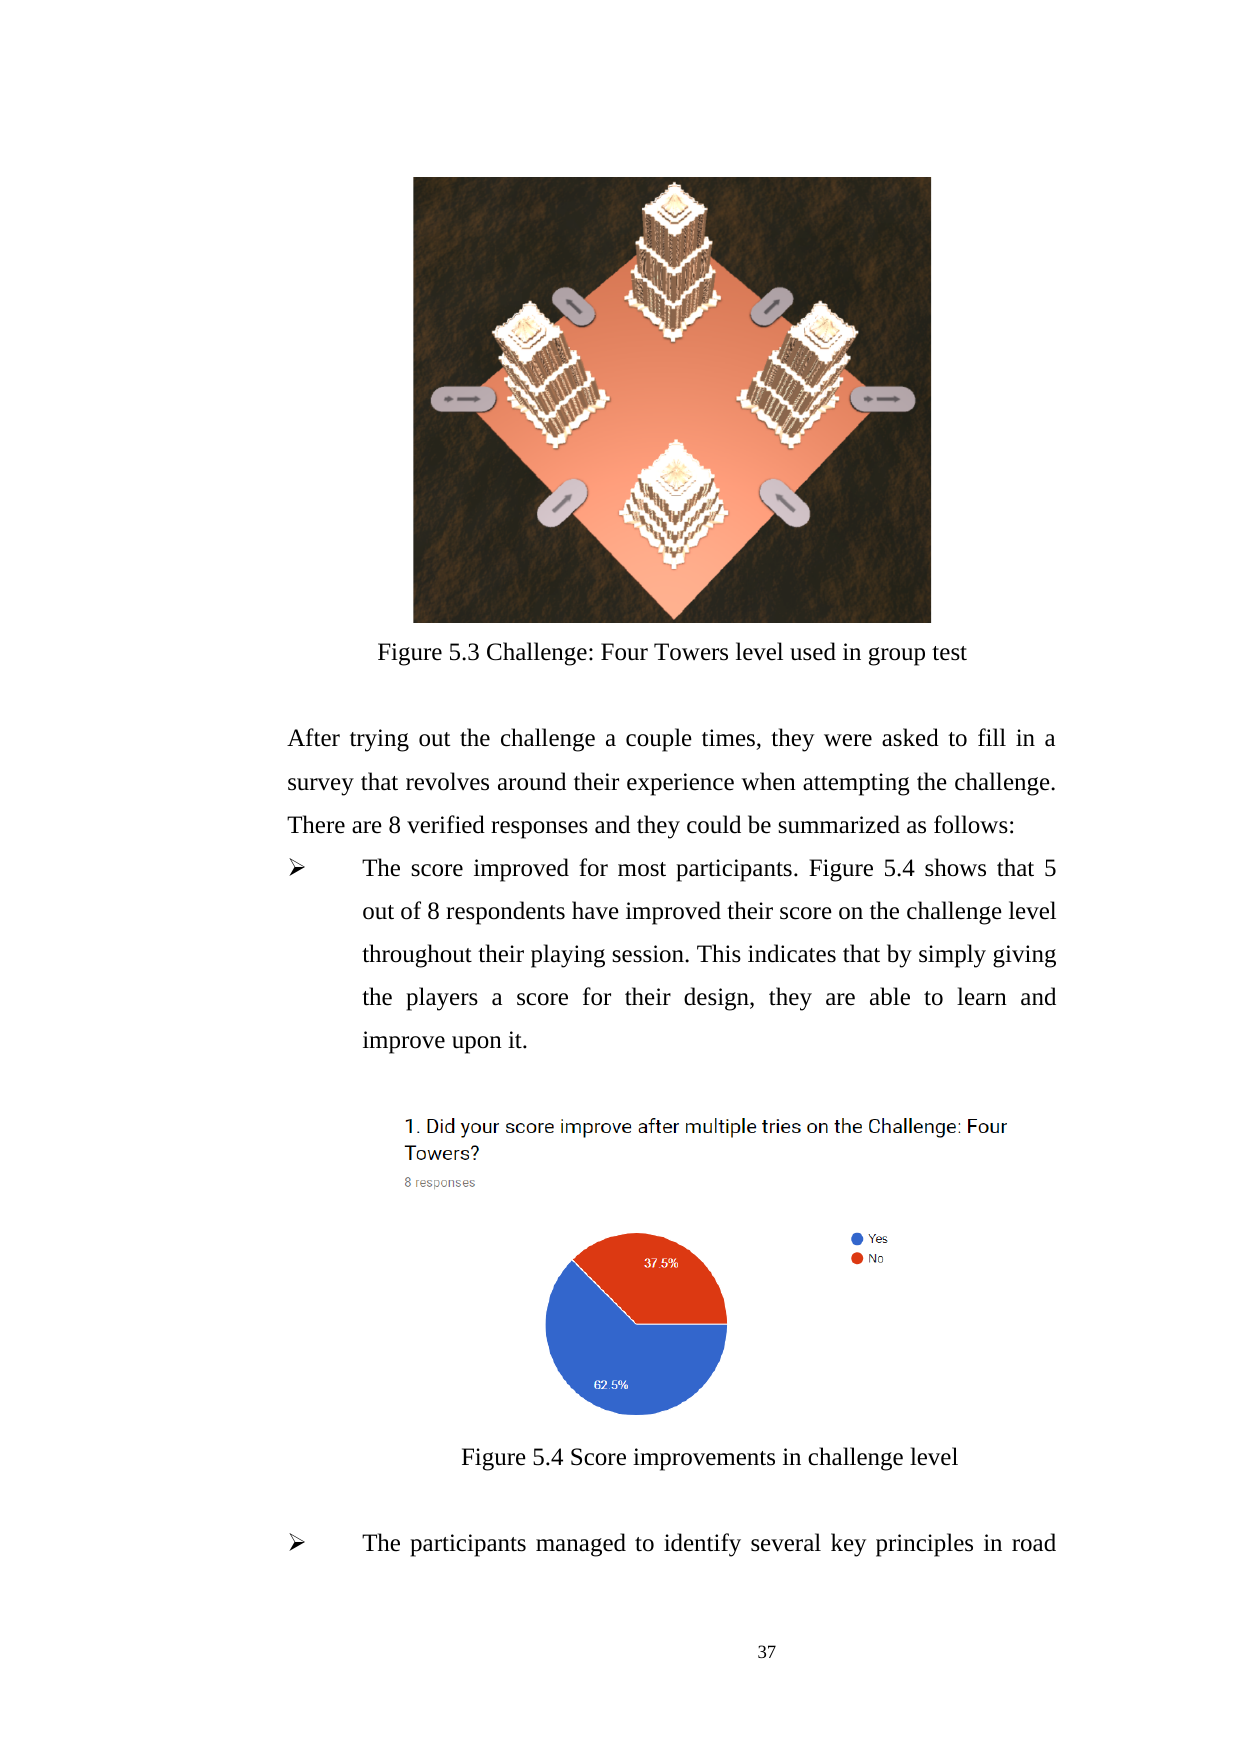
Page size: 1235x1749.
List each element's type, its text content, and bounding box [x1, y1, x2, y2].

text After trying out the challenge a couple times, they were asked to fill in a survey that revolves around their experience when attempting the challenge. There are 8 verified responses and they could be summarized as follows: [287, 723, 1057, 838]
picture [413, 177, 932, 623]
list The score improved for most participants. Figure 5.4 shows that 5 out of 8 respondents have improved their score on the challenge level throughout their playing session. This indicates that by simply giving the players a score for their design, they are able to learn and improve upon it. [287, 853, 1057, 1054]
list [287, 1528, 1057, 1557]
text Figure 5.4 Score improvements in challenge level [362, 1442, 1057, 1470]
text Figure 5.3 Challenge: Four Towers level used in group test [287, 637, 1057, 666]
picture [400, 1111, 1019, 1428]
